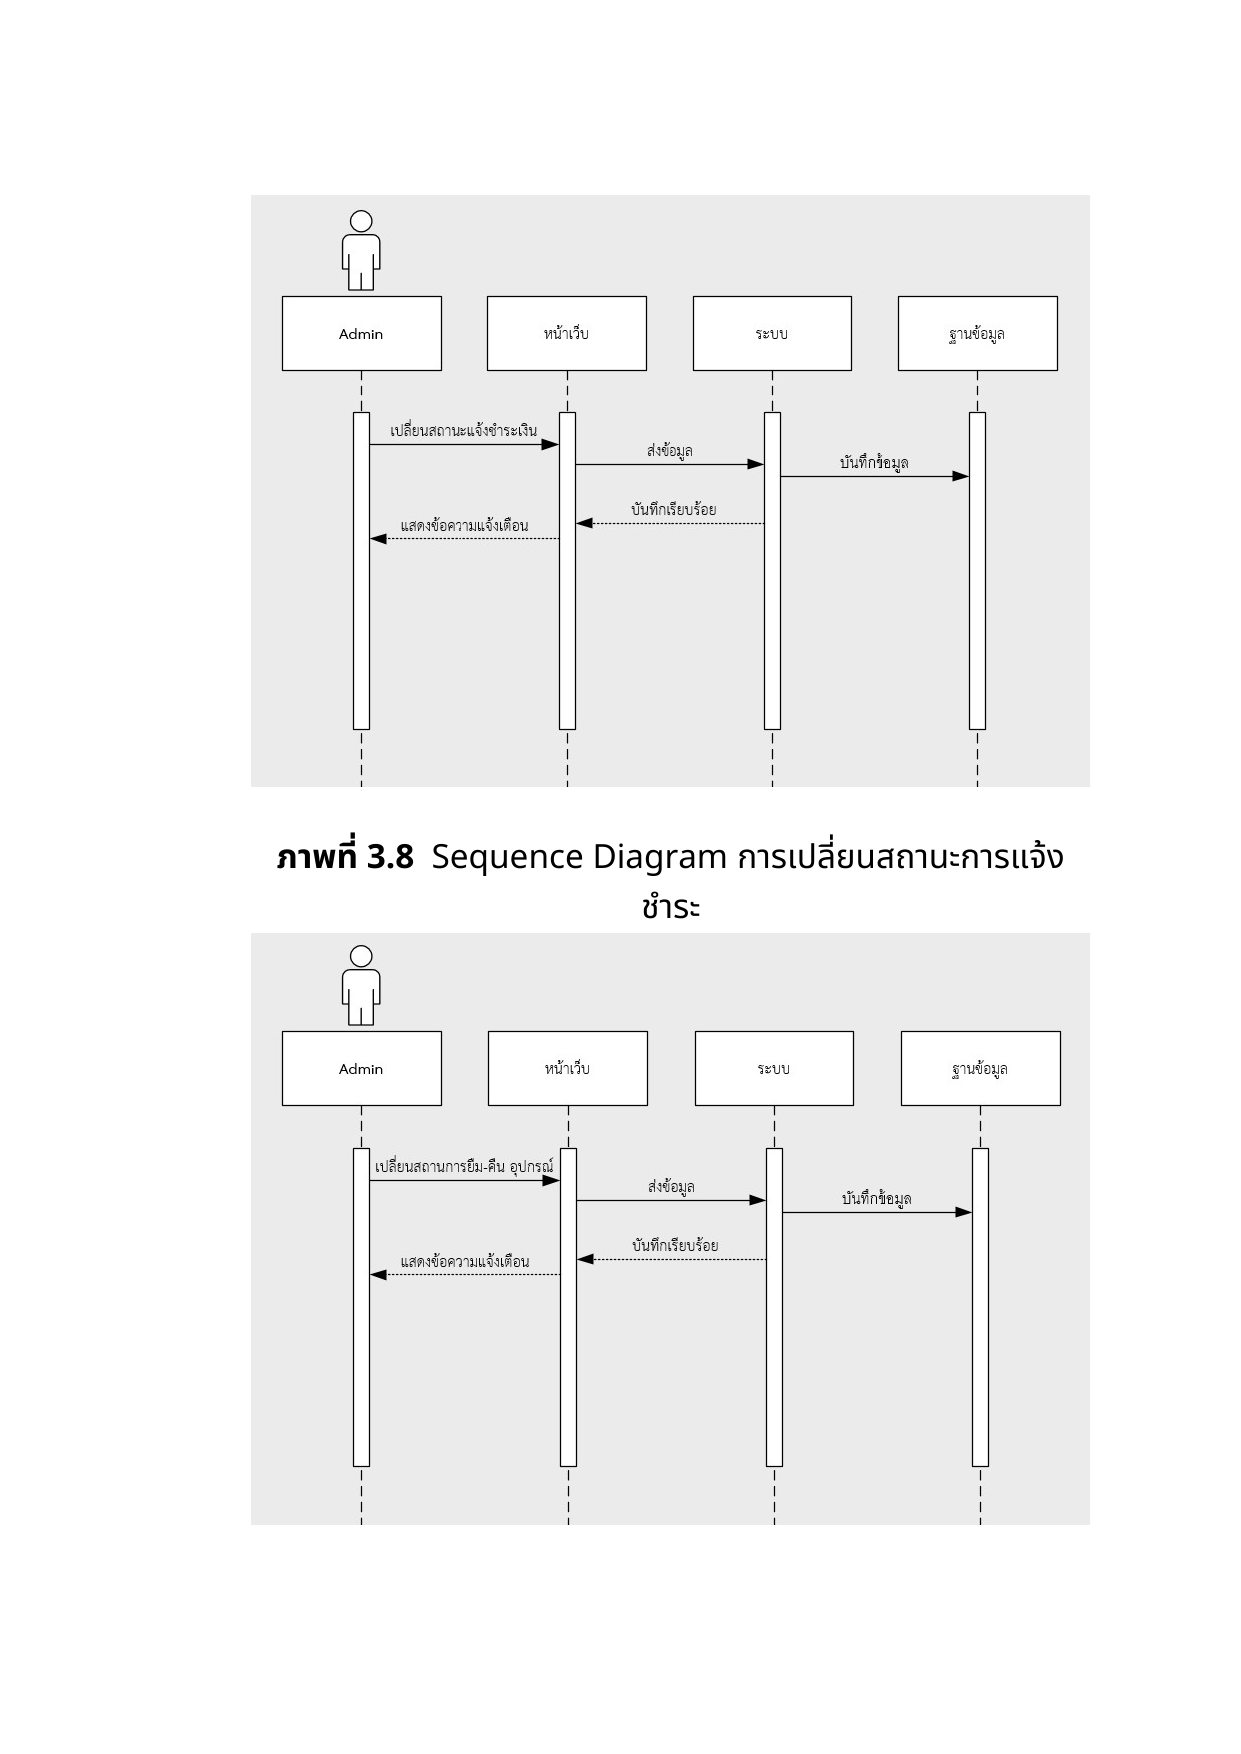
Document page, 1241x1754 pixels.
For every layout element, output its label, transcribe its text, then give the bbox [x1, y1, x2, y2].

list ภาพที่ 3.8 Sequence Diagram การเปลี่ยนสถานะการแจ้งชำระ [251, 832, 1090, 933]
picture [251, 933, 1091, 1525]
picture [251, 195, 1091, 787]
